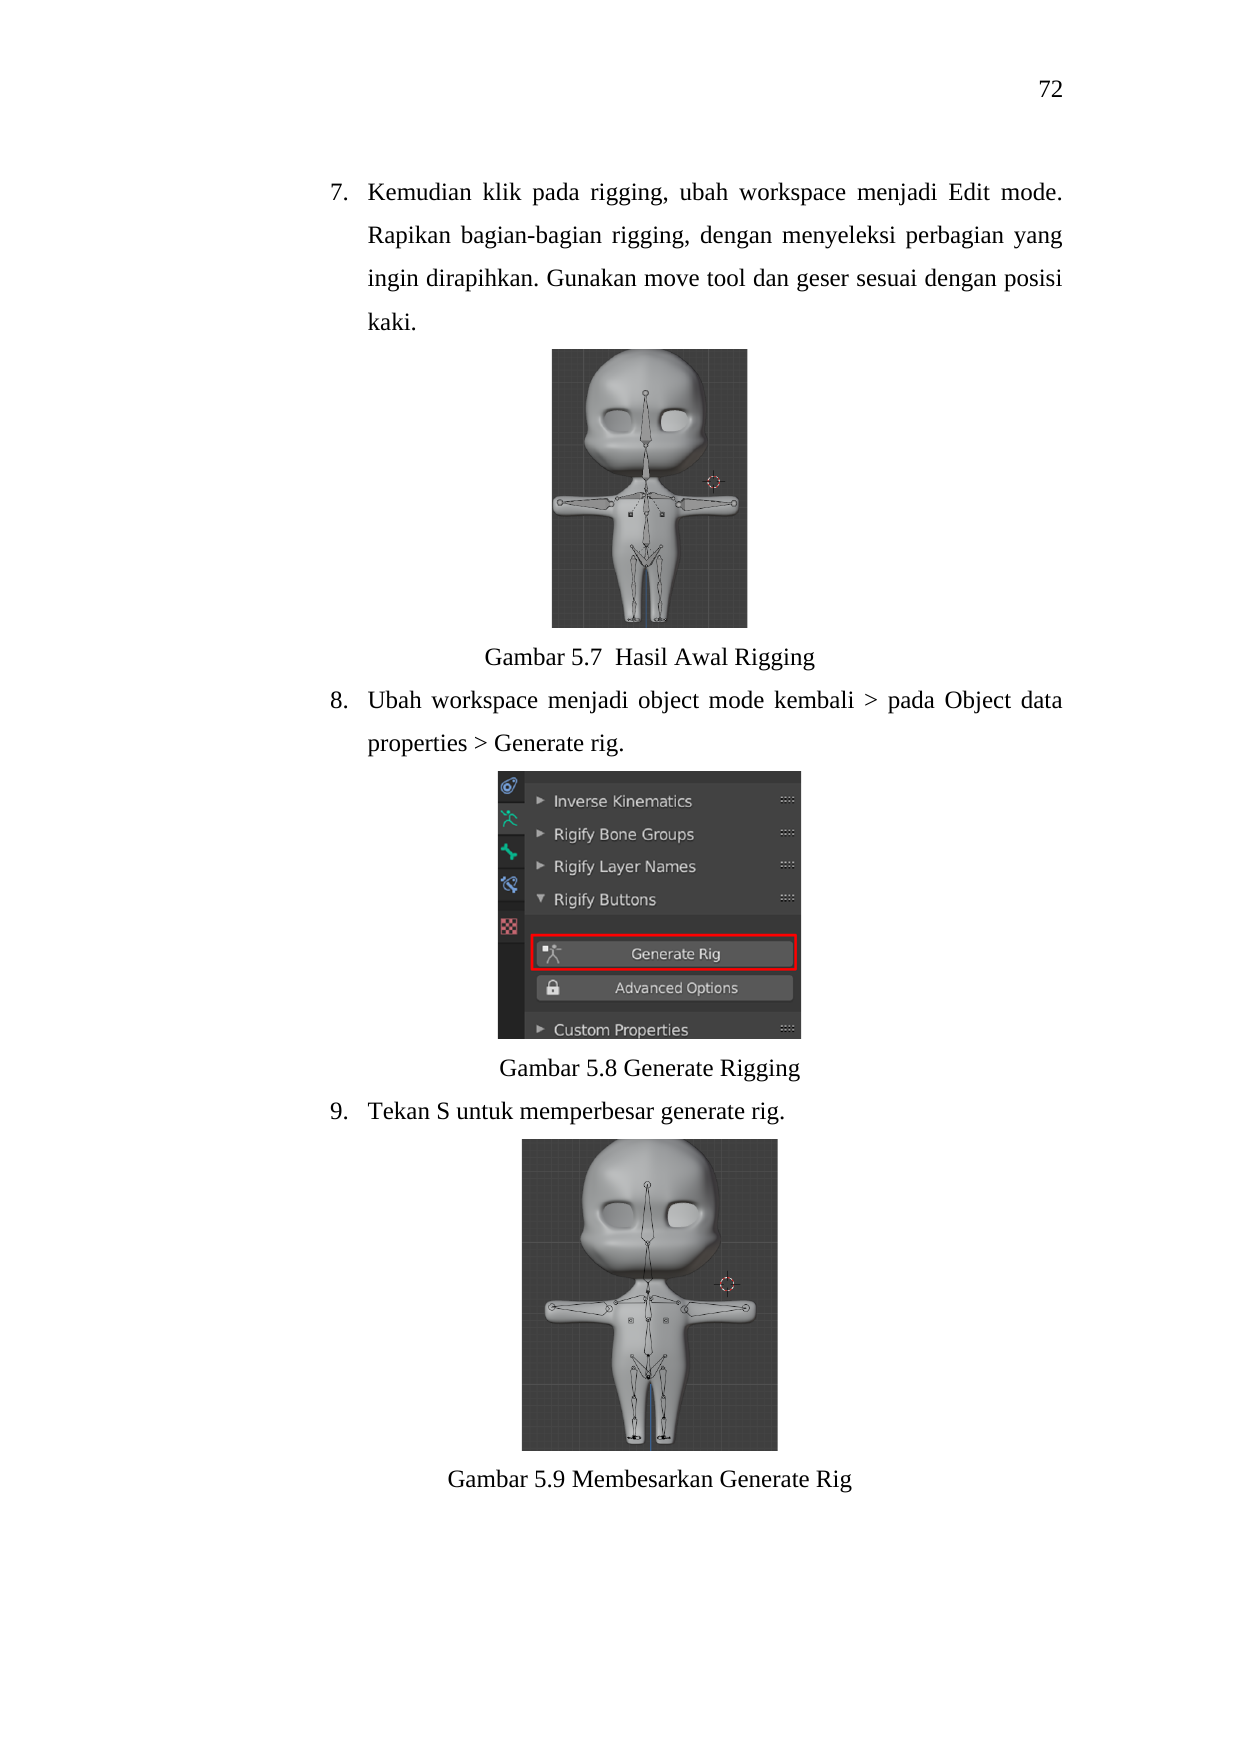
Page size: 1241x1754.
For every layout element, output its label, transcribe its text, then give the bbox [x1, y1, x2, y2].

subtitle Hasil Awal Rigging [236, 642, 1063, 670]
picture [521, 1139, 778, 1451]
subtitle Membesarkan Generate Rig [236, 1464, 1063, 1493]
list Tekan S untuk memperbesar generate rig. [330, 1096, 1063, 1125]
list Kemudian klik pada rigging, ubah workspace menjadi Edit mode. Rapikan bagian-bagian rigging, dengan menyeleksi perbagian yang ingin dirapihkan. Gunakan move tool dan geser sesuai dengan posisi kaki. [330, 177, 1063, 335]
subtitle Generate Rigging [236, 1053, 1063, 1082]
list Ubah workspace menjadi object mode kembali > pada Object data properties > Generate rig. [330, 685, 1063, 757]
picture [551, 349, 748, 628]
picture [497, 771, 802, 1039]
